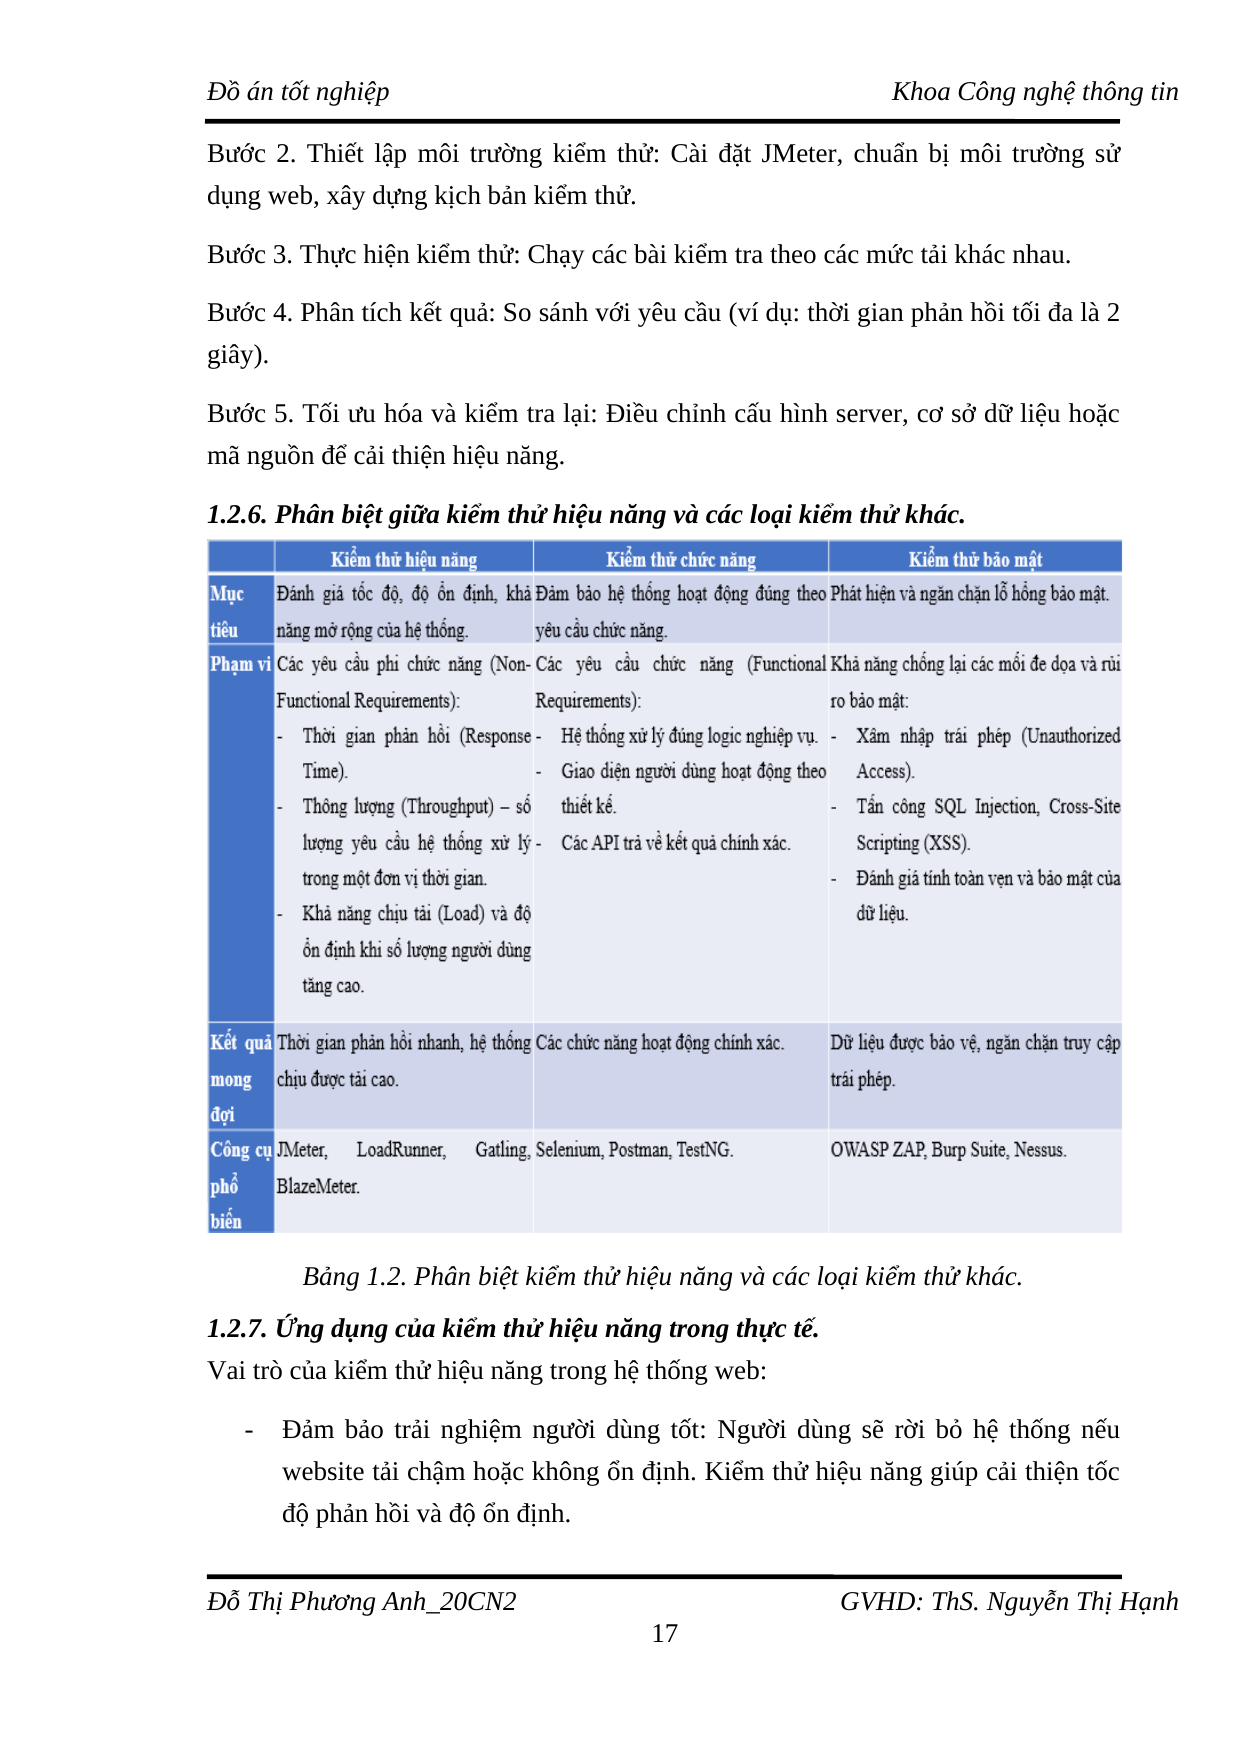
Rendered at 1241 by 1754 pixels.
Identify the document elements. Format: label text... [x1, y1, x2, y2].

text Bước 4. Phân tích kết quả: So sánh với yêu cầu (ví dụ: thời gian phản hồi tối đa là 2 giây). [207, 297, 1122, 370]
text Bảng 1.2. Phân biệt kiểm thử hiệu năng và các loại kiểm thử khác. [207, 1260, 1122, 1291]
list Đảm bảo trải nghiệm người dùng tốt: Người dùng sẽ rời bỏ hệ thống nếu website tải chậm hoặc không ổn định. Kiểm thử hiệu năng giúp cải thiện tốc độ phản hồi và độ ổn định. [244, 1413, 1122, 1528]
subtitle Phân biệt giữa kiểm thử hiệu năng và các loại kiểm thử khác. [207, 498, 1122, 529]
picture [206, 539, 1123, 1233]
text Bước 5. Tối ưu hóa và kiểm tra lại: Điều chỉnh cấu hình server, cơ sở dữ liệu hoặc mã nguồn để cải thiện hiệu năng. [207, 397, 1122, 470]
text Bước 3. Thực hiện kiểm thử: Chạy các bài kiểm tra theo các mức tải khác nhau. [207, 238, 1122, 269]
text Bước 2. Thiết lập môi trường kiểm thử: Cài đặt JMeter, chuẩn bị môi trường sử dụng web, xây dựng kịch bản kiểm thử. [207, 137, 1122, 210]
text Vai trò của kiểm thử hiệu năng trong hệ thống web: [207, 1354, 1122, 1385]
subtitle Ứng dụng của kiểm thử hiệu năng trong thực tế. [207, 1312, 1122, 1343]
